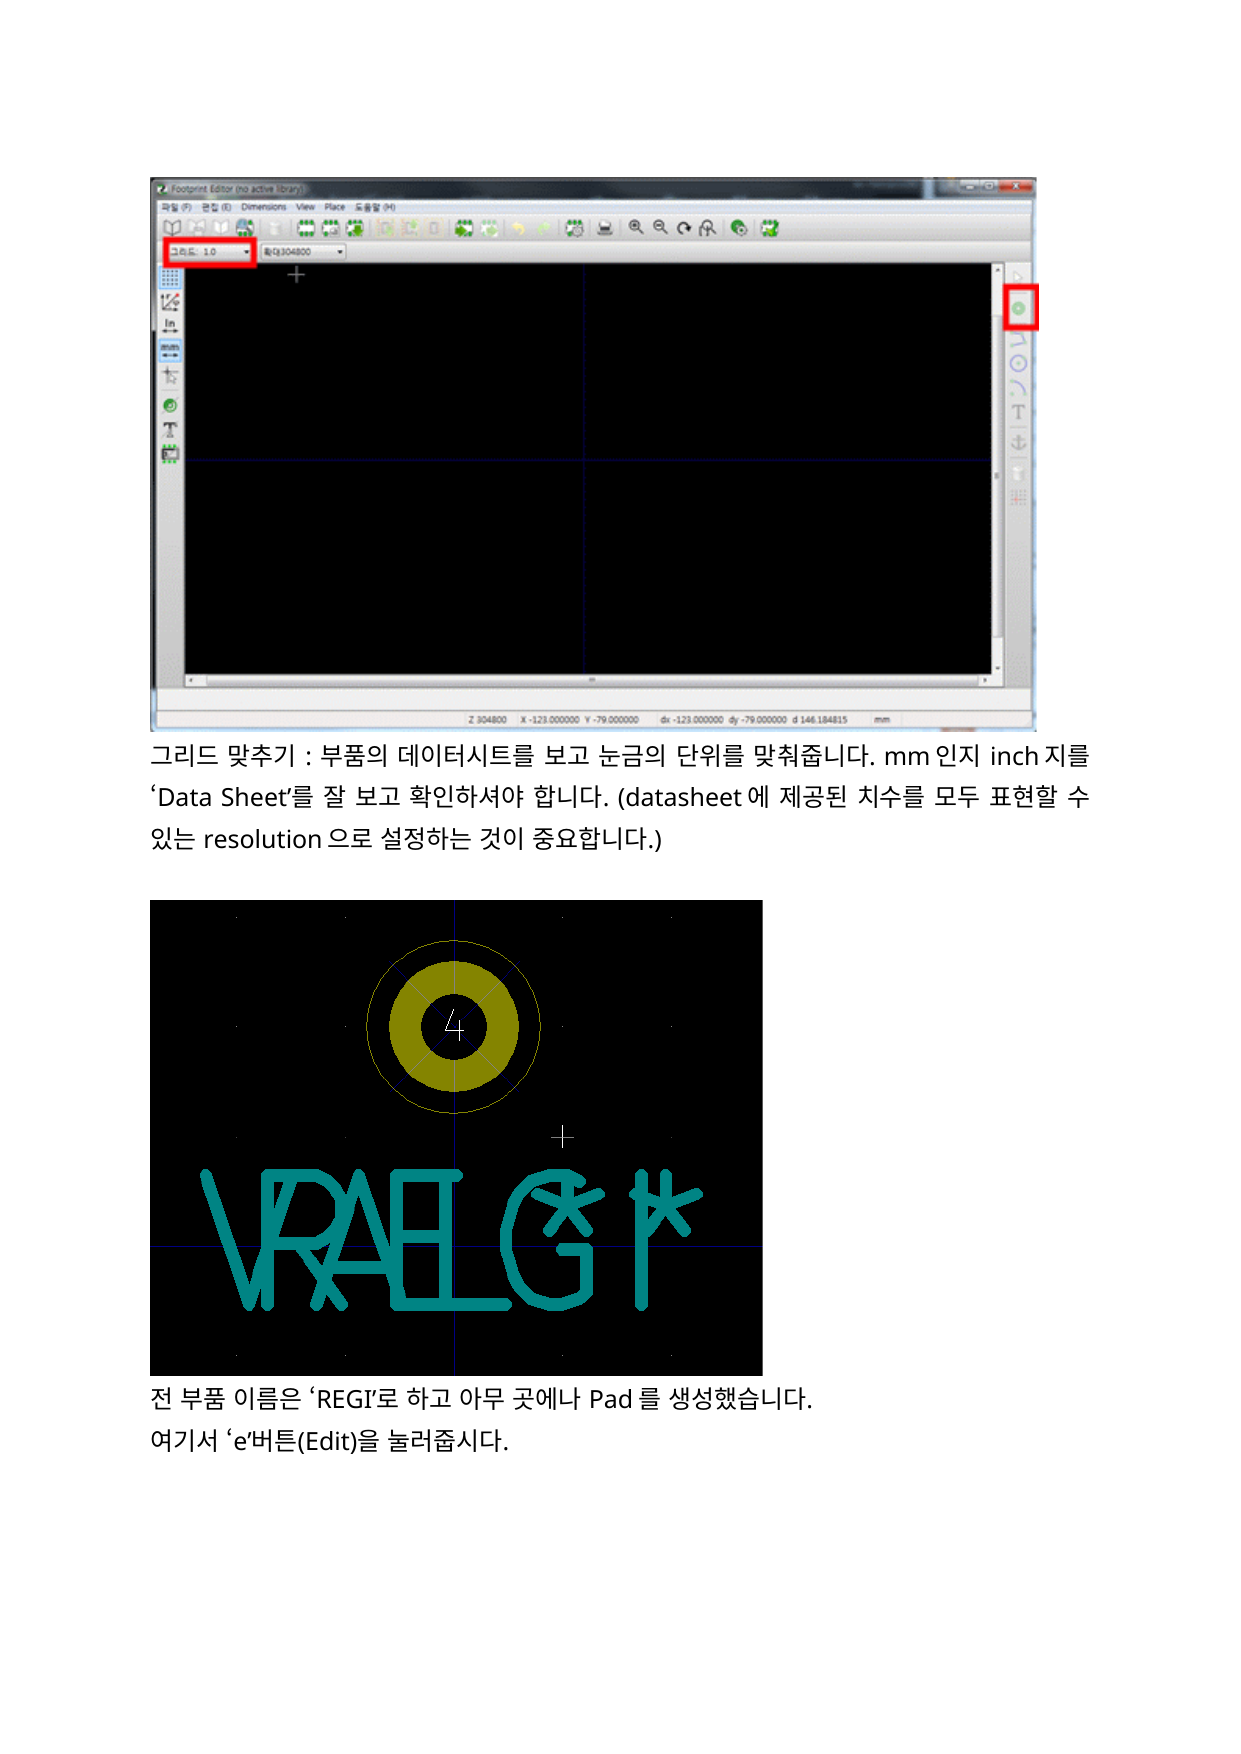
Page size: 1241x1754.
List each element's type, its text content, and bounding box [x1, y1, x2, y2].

picture [150, 177, 1039, 732]
picture [150, 900, 763, 1376]
text 그리드 맞추기 : 부품의 데이터시트를 보고 눈금의 단위를 맞춰줍니다. mm인지 inch지를 ‘Data Sheet’를 잘 보고 확인하셔야 합니다. (datasheet에 제공된 치수를 모두 표현할 수 있는 resolution으로 설정하는 것이 중요합니다.) [150, 736, 1090, 856]
text 전 부품 이름은 ‘REGI’로 하고 아무 곳에나 Pad를 생성했습니다. [150, 1379, 1090, 1416]
text 여기서 ‘e’버튼(Edit)을 눌러줍시다. [150, 1421, 1090, 1457]
